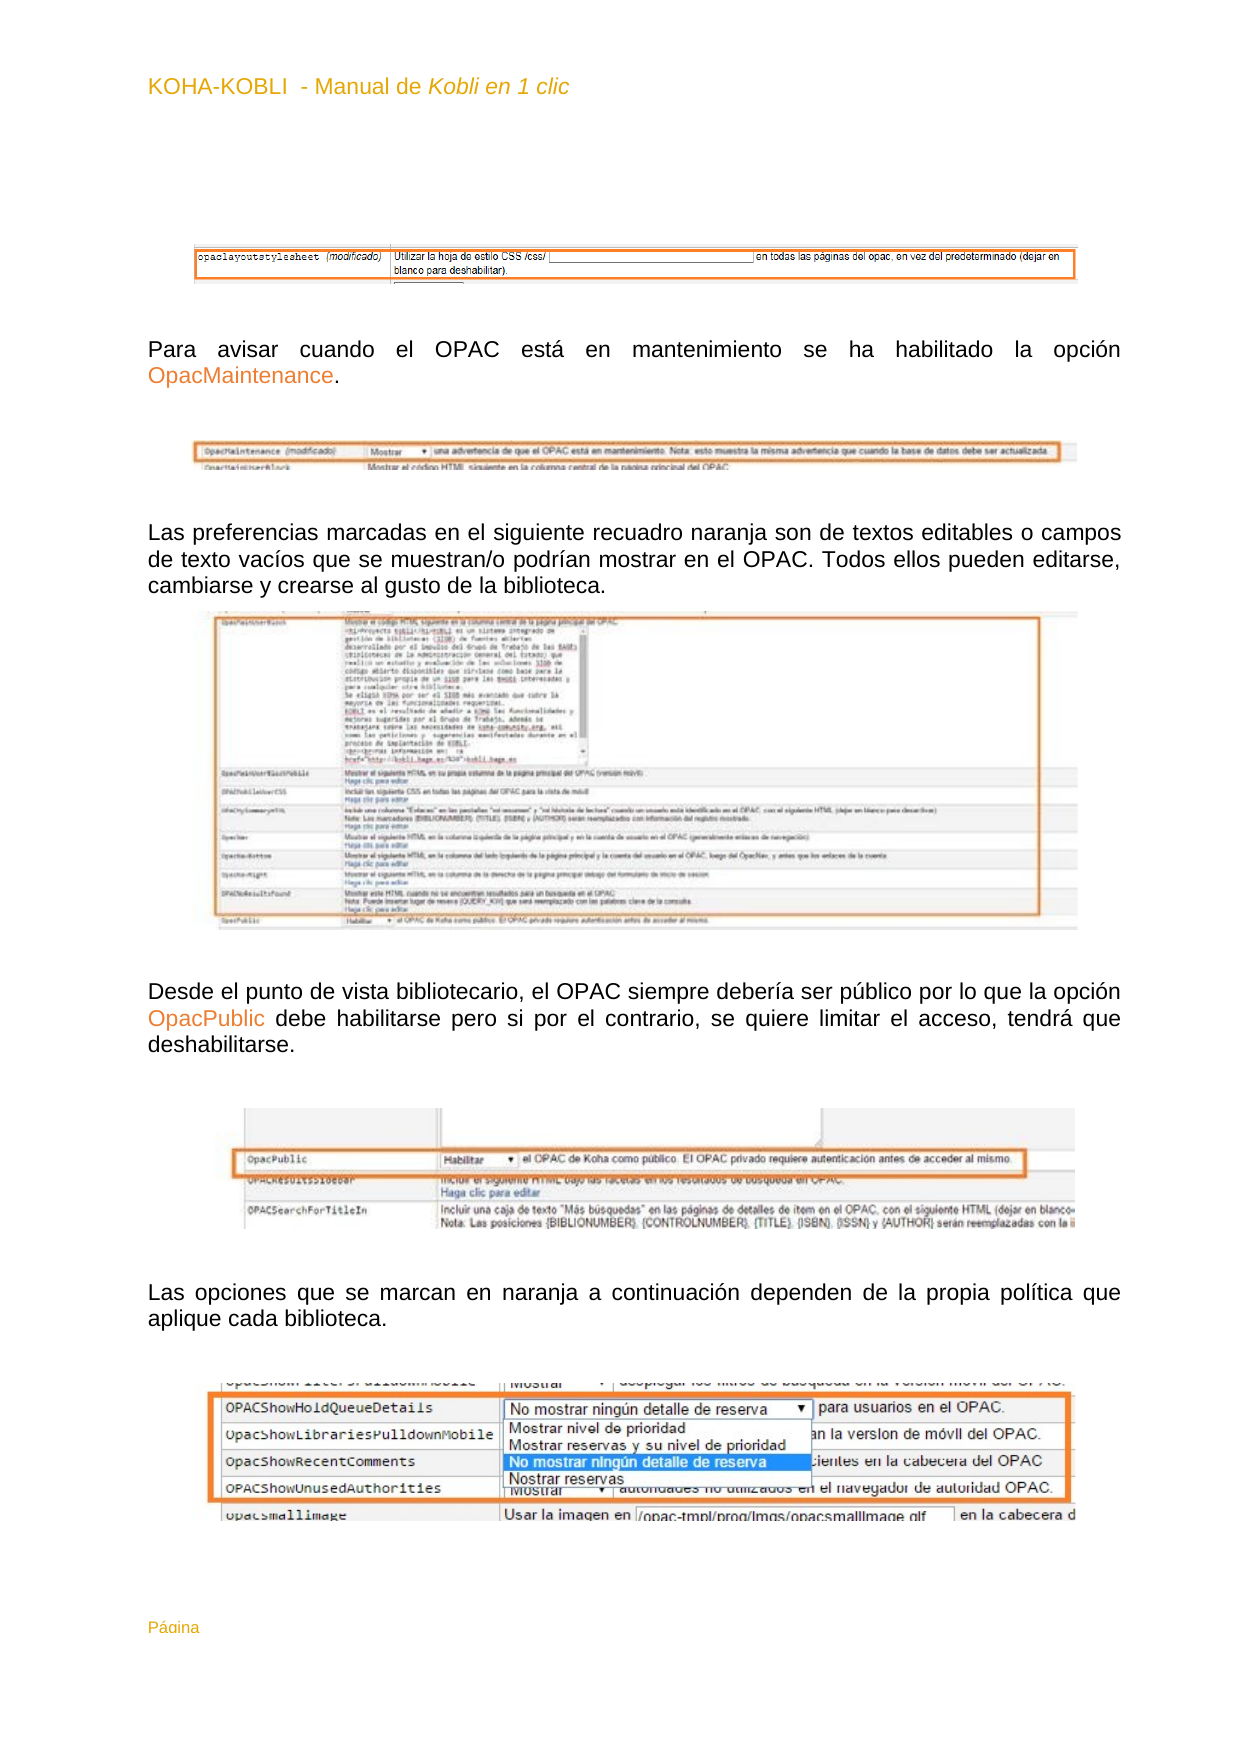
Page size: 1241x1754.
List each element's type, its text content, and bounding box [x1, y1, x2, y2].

text Las opciones que se marcan en naranja a continuación dependen de la propia política que aplique cada biblioteca. [148, 1279, 1122, 1331]
picture [192, 1383, 1076, 1521]
text Desde el punto de vista bibliotecario, el OPAC siempre debería ser público por lo que la opción OpacPublic debe habilitarse pero si por el contrario, se quiere limitar el acceso, tendrá que deshabilitarse. [148, 978, 1122, 1057]
picture [191, 440, 1078, 470]
picture [191, 244, 1079, 284]
picture [192, 611, 1078, 930]
picture [192, 1108, 1075, 1229]
text Las preferencias marcadas en el siguiente recuadro naranja son de textos editables o campos de texto vacíos que se muestran/o podrían mostrar en el OPAC. Todos ellos pueden editarse, cambiarse y crearse al gusto de la biblioteca. [148, 519, 1122, 598]
text Para avisar cuando el OPAC está en mantenimiento se ha habilitado la opción OpacMaintenance. [148, 336, 1122, 388]
